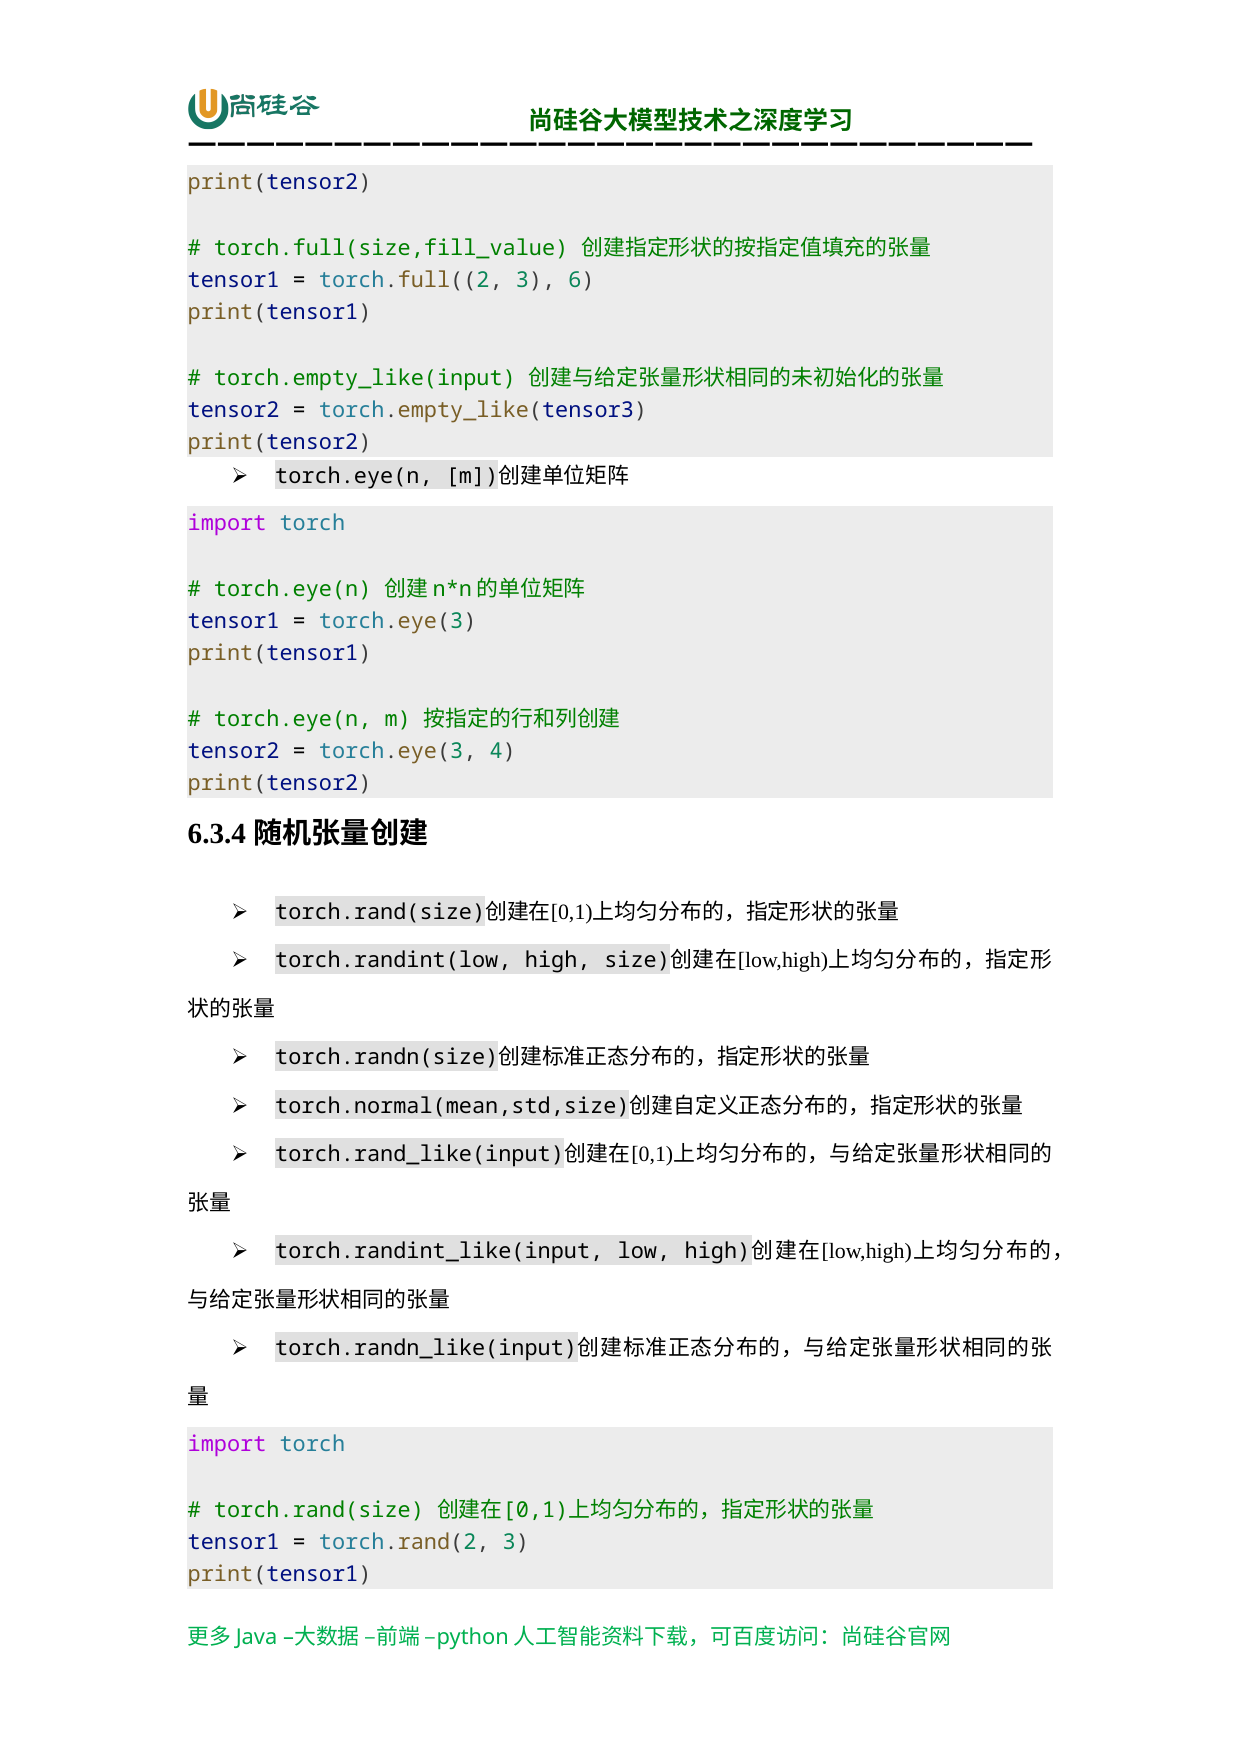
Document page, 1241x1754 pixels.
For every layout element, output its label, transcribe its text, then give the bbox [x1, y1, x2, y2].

text print(tensor1) [187, 636, 1053, 668]
text import torch [187, 1427, 1053, 1459]
text import torch [187, 506, 1053, 538]
picture [187, 88, 321, 130]
text # torch.full(size,fill_value) 创建指定形状的按指定值填充的张量 [187, 230, 1053, 262]
text # torch.eye(n, m) 按指定的行和列创建 [187, 701, 1053, 733]
text tensor1 = torch.rand(2, 3) [187, 1524, 1053, 1557]
text torch.randint_like(input, low, high)创建在[low,high)上均匀分布的，与给定张量形状相同的张量 [187, 1233, 1053, 1314]
text print(tensor1) [187, 1557, 1053, 1589]
text torch.rand_like(input)创建在[0,1)上均匀分布的，与给定张量形状相同的张量 [187, 1136, 1053, 1217]
text torch.randn_like(input)创建标准正态分布的，与给定张量形状相同的张量 [187, 1330, 1053, 1411]
text torch.rand(size)创建在[0,1)上均匀分布的，指定形状的张量 [187, 894, 1053, 926]
text torch.randint(low, high, size)创建在[low,high)上均匀分布的，指定形状的张量 [187, 942, 1053, 1023]
text torch.normal(mean,std,size)创建自定义正态分布的，指定形状的张量 [187, 1087, 1053, 1120]
text # torch.eye(n) 创建n*n的单位矩阵 [187, 571, 1053, 603]
text print(tensor2) [187, 766, 1053, 798]
text print(tensor2) [187, 425, 1053, 457]
text # torch.rand(size) 创建在[0,1)上均匀分布的，指定形状的张量 [187, 1492, 1053, 1524]
text print(tensor2) [187, 165, 1053, 197]
text # torch.empty_like(input) 创建与给定张量形状相同的未初始化的张量 [187, 360, 1053, 392]
text torch.eye(n, [m])创建单位矩阵 [187, 457, 1053, 490]
text print(tensor1) [187, 295, 1053, 327]
text tensor1 = torch.full((2, 3), 6) [187, 262, 1053, 295]
text 随机张量创建 [187, 798, 1053, 863]
text tensor2 = torch.empty_like(tensor3) [187, 392, 1053, 425]
text tensor2 = torch.eye(3, 4) [187, 733, 1053, 766]
text tensor1 = torch.eye(3) [187, 603, 1053, 636]
text torch.randn(size)创建标准正态分布的，指定形状的张量 [187, 1039, 1053, 1072]
